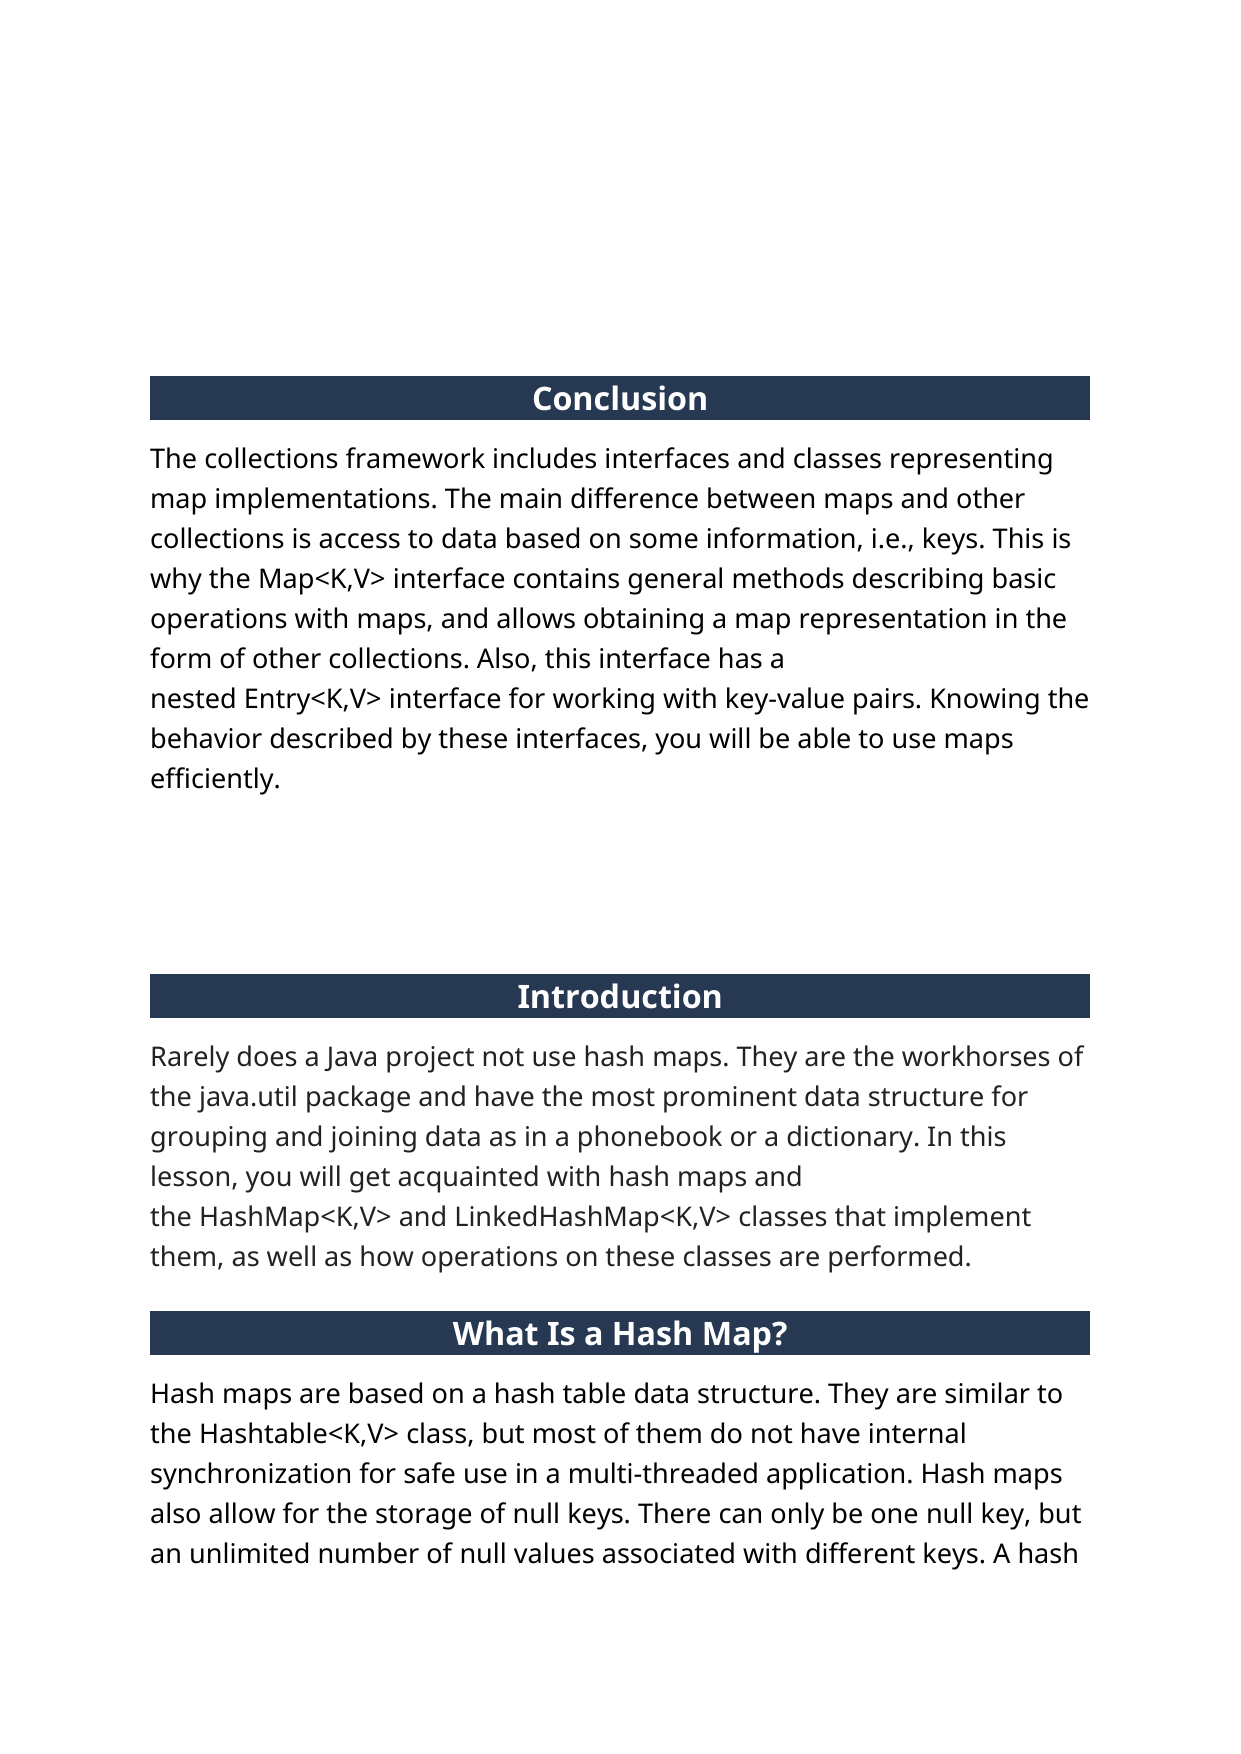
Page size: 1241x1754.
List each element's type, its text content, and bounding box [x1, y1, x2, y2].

text Rarely does a Java project not use hash maps. They are the workhorses of the java.util package and have the most prominent data structure for grouping and joining data as in a phonebook or a dictionary. In this lesson, you will get acquainted with hash maps and the HashMap<K,V> and LinkedHashMap<K,V> classes that implement them, as well as how operations on these classes are performed. [150, 1034, 1090, 1274]
text What Is a Hash Map? [150, 1311, 1090, 1355]
text Conclusion [150, 376, 1090, 420]
text The collections framework includes interfaces and classes representing map implementations. The main difference between maps and other collections is access to data based on some information, i.e., keys. This is why the Map<K,V> interface contains general methods describing basic operations with maps, and allows obtaining a map representation in the form of other collections. Also, this interface has a nested Entry<K,V> interface for working with key-value pairs. Knowing the behavior described by these interfaces, you will be able to use maps efficiently. [150, 436, 1090, 796]
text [150, 1371, 1090, 1571]
text Introduction [150, 974, 1090, 1018]
